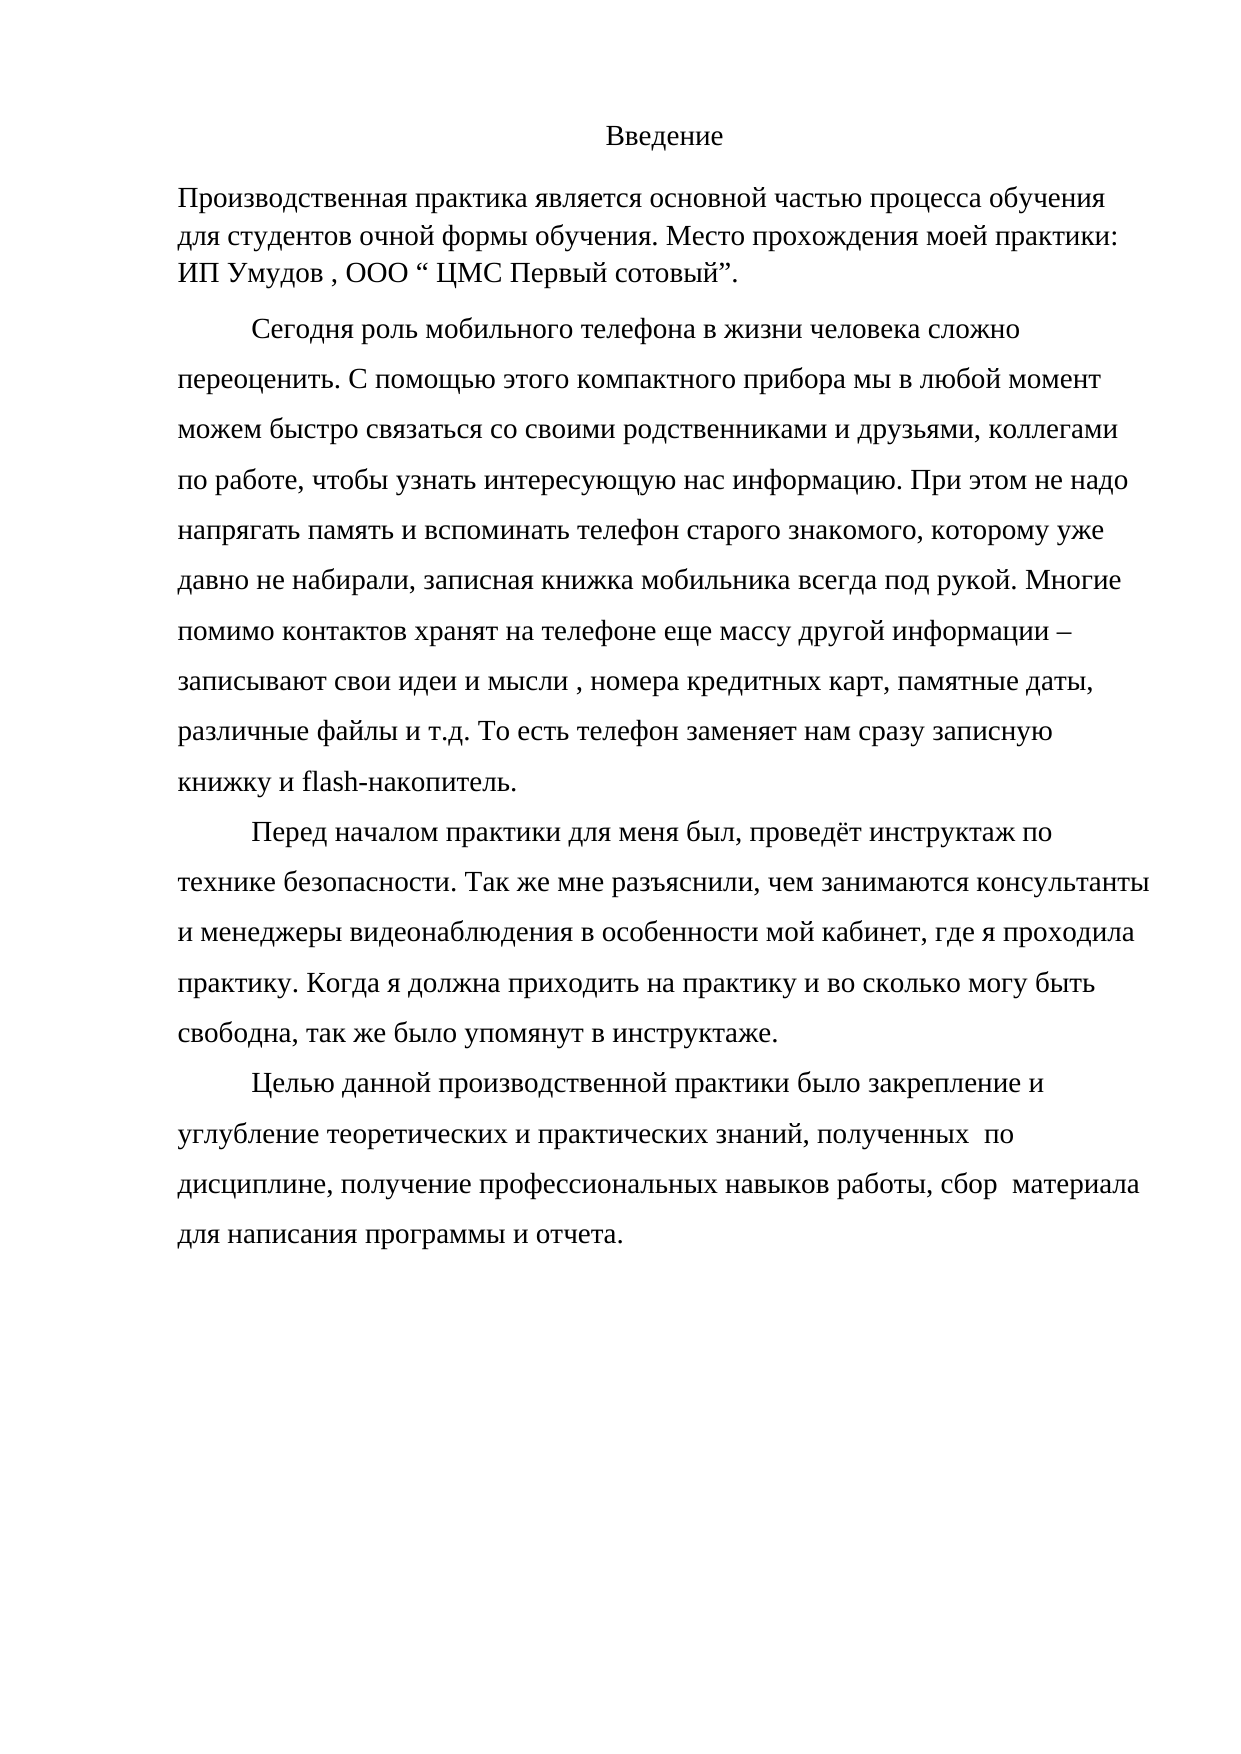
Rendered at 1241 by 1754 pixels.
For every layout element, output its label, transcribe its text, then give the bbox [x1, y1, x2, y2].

text Введение [177, 118, 1152, 152]
text Сегодня роль мобильного телефона в жизни человека сложно переоценить. С помощью этого компактного прибора мы в любой момент можем быстро связаться со своими родственниками и друзьями, коллегами по работе, чтобы узнать интересующую нас информацию. При этом не надо напрягать память и вспоминать телефон старого знакомого, которому уже давно не набирали, записная книжка мобильника всегда под рукой. Многие помимо контактов хранят на телефоне еще массу другой информации – записывают свои идеи и мысли , номера кредитных карт, памятные даты, различные файлы и т.д. То есть телефон заменяет нам сразу записную книжку и flash-накопитель. [177, 311, 1152, 797]
text Перед началом практики для меня был, проведёт инструктаж по технике безопасности. Так же мне разъяснили, чем занимаются консультанты и менеджеры видеонаблюдения в особенности мой кабинет, где я проходила практику. Когда я должна приходить на практику и во сколько могу быть свободна, так же было упомянут в инструктаже. [177, 814, 1152, 1049]
text Производственная практика является основной частью процесса обучения для студентов очной формы обучения. Место прохождения моей практики: ИП Умудов , ООО “ ЦМС Первый сотовый”. [177, 177, 1152, 290]
text Целью данной производственной практики было закрепление и углубление теоретических и практических знаний, полученных по дисциплине, получение профессиональных навыков работы, сбор материала для написания программы и отчета. [177, 1066, 1152, 1250]
